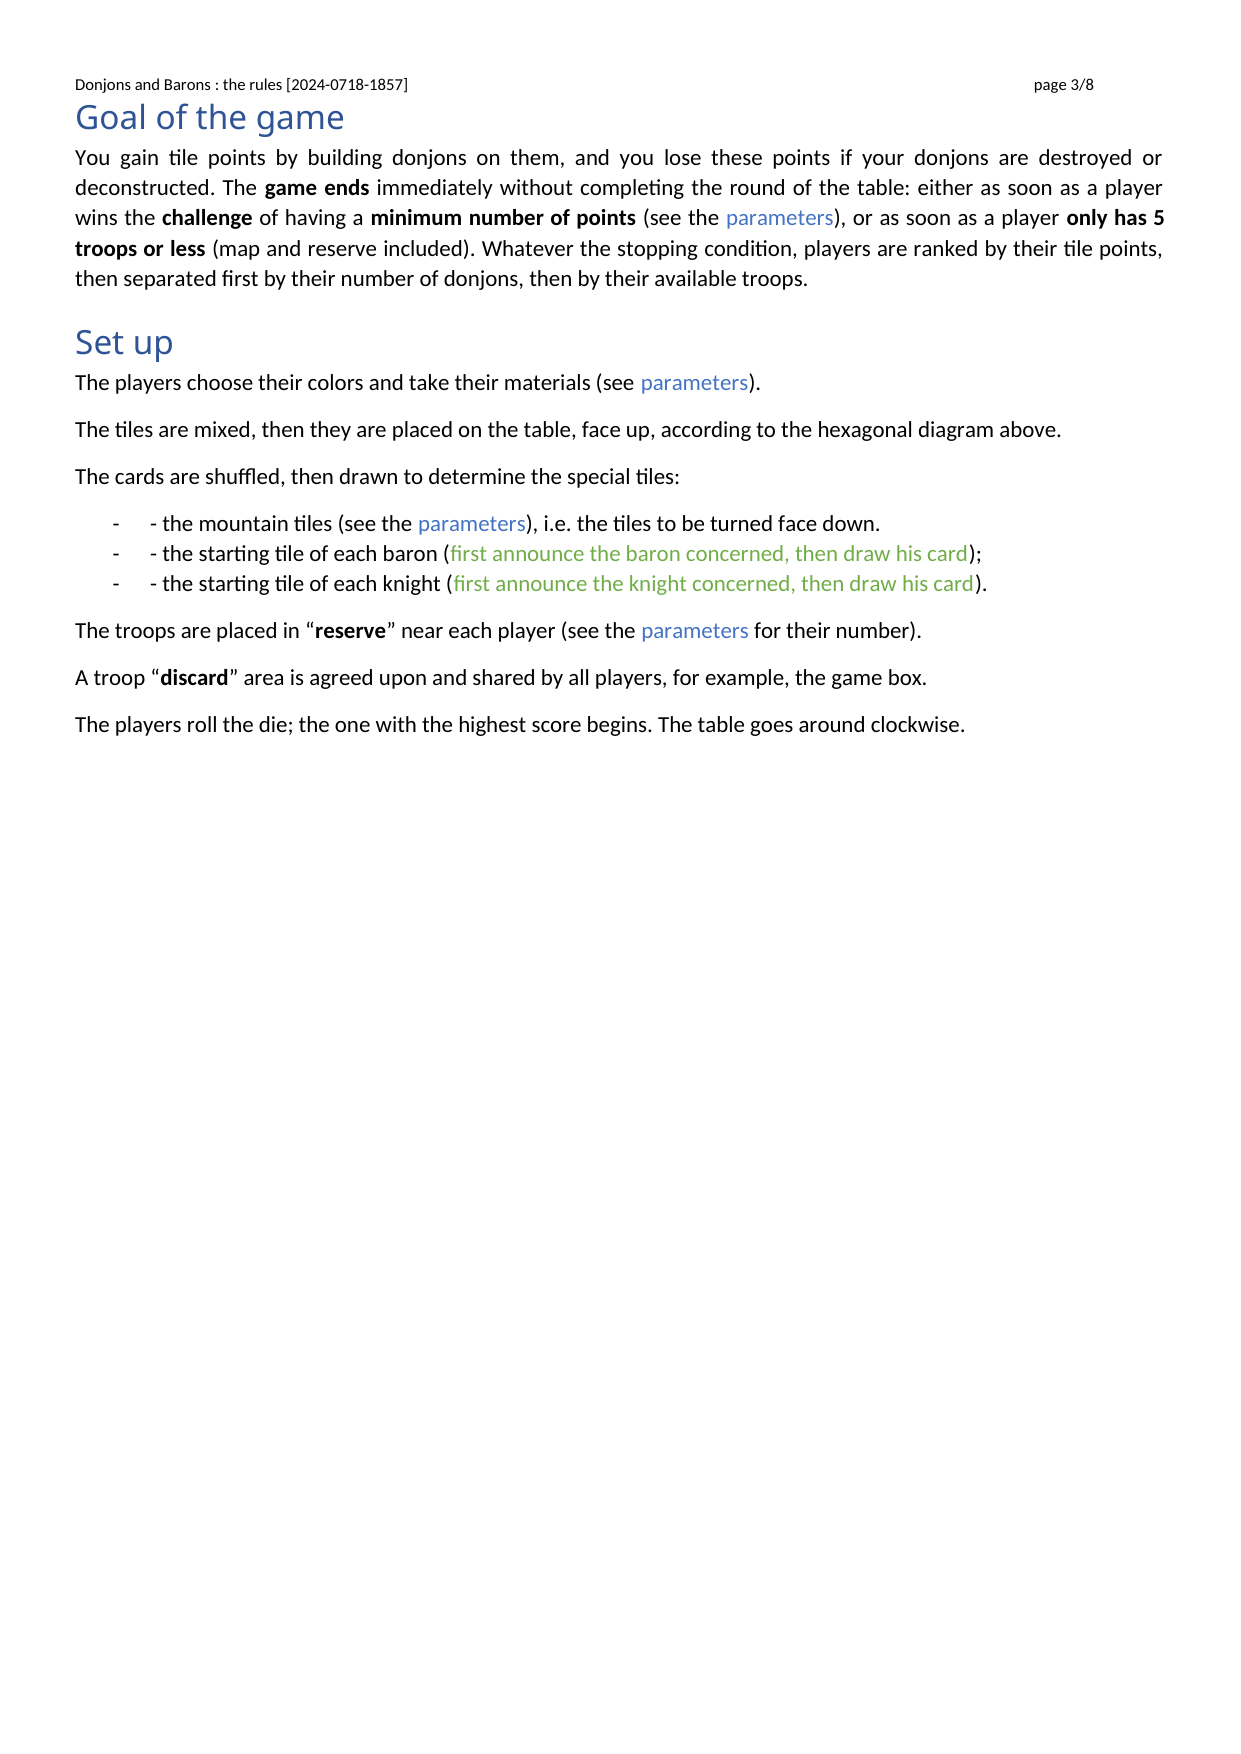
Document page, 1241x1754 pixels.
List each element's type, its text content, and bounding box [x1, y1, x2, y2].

text The tiles are mixed, then they are placed on the table, face up, according to the hexagonal diagram above. [75, 415, 1165, 443]
text The players roll the die; the one with the highest score begins. The table goes around clockwise. [75, 710, 1165, 738]
list - the starting tile of each baron (first announce the baron concerned, then draw his card); [112, 539, 1165, 567]
text The troops are placed in “reserve” near each player (see the parameters for their number). [75, 616, 1165, 644]
text You gain tile points by building donjons on them, and you lose these points if your donjons are destroyed or deconstructed. The game ends immediately without completing the round of the table: either as soon as a player wins the challenge of having a minimum number of points (see the parameters), or as soon as a player only has 5 troops or less (map and reserve included). Whatever the stopping condition, players are ranked by their tile points, then separated first by their number of donjons, then by their available troops. [75, 143, 1165, 292]
list - the mountain tiles (see the parameters), i.e. the tiles to be turned face down. [112, 509, 1165, 537]
text The cards are shuffled, then drawn to determine the special tiles: [75, 462, 1165, 490]
text A troop “discard” area is agreed upon and shared by all players, for example, the game box. [75, 663, 1165, 691]
subtitle Goal of the game [75, 94, 1165, 139]
list - the starting tile of each knight (first announce the knight concerned, then draw his card). [112, 569, 1165, 597]
subtitle Set up [75, 319, 1165, 364]
text The players choose their colors and take their materials (see parameters). [75, 368, 1165, 396]
